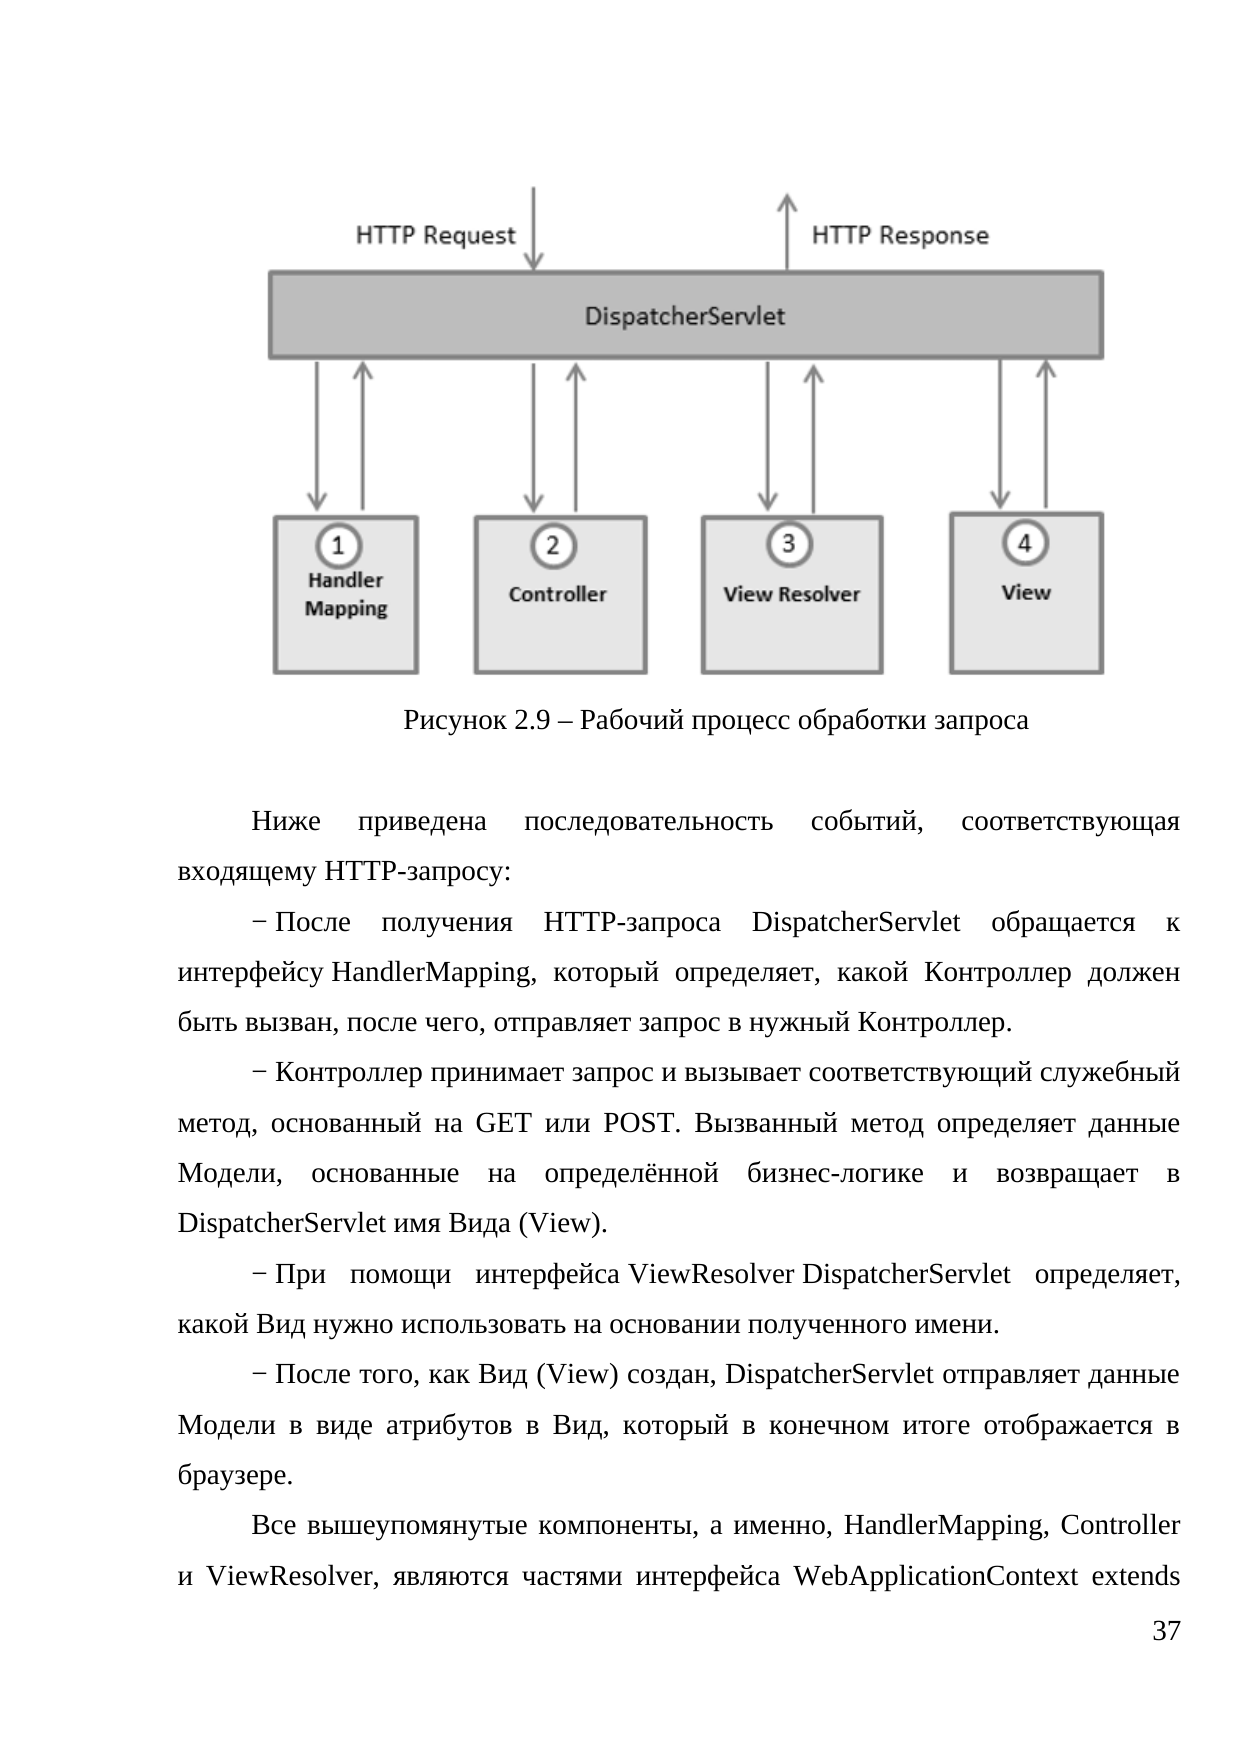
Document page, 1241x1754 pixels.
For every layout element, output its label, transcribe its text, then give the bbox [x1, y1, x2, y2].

list Контроллер принимает запрос и вызывает соответствующий служебный метод, основанный на GET или POST. Вызванный метод определяет данные Модели, основанные на определённой бизнес-логике и возвращает в DispatcherServlet имя Вида (View). [177, 1054, 1181, 1239]
list После получения HTTP-запроса DispatcherServlet обращается к интерфейсу HandlerMapping, который определяет, какой Контроллер должен быть вызван, после чего, отправляет запрос в нужный Контроллер. [177, 904, 1181, 1038]
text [177, 1507, 1181, 1591]
text Рисунок 2.9 – Рабочий процесс обработки запроса [177, 702, 1181, 736]
picture [251, 168, 1117, 686]
list После того, как Вид (View) создан, DispatcherServlet отправляет данные Модели в виде атрибутов в Вид, который в конечном итоге отображается в браузере. [177, 1356, 1181, 1491]
text Ниже приведена последовательность событий, соответствующая входящему HTTP-запросу: [177, 803, 1181, 887]
list При помощи интерфейса ViewResolver DispatcherServlet определяет, какой Вид нужно использовать на основании полученного имени. [177, 1256, 1181, 1340]
